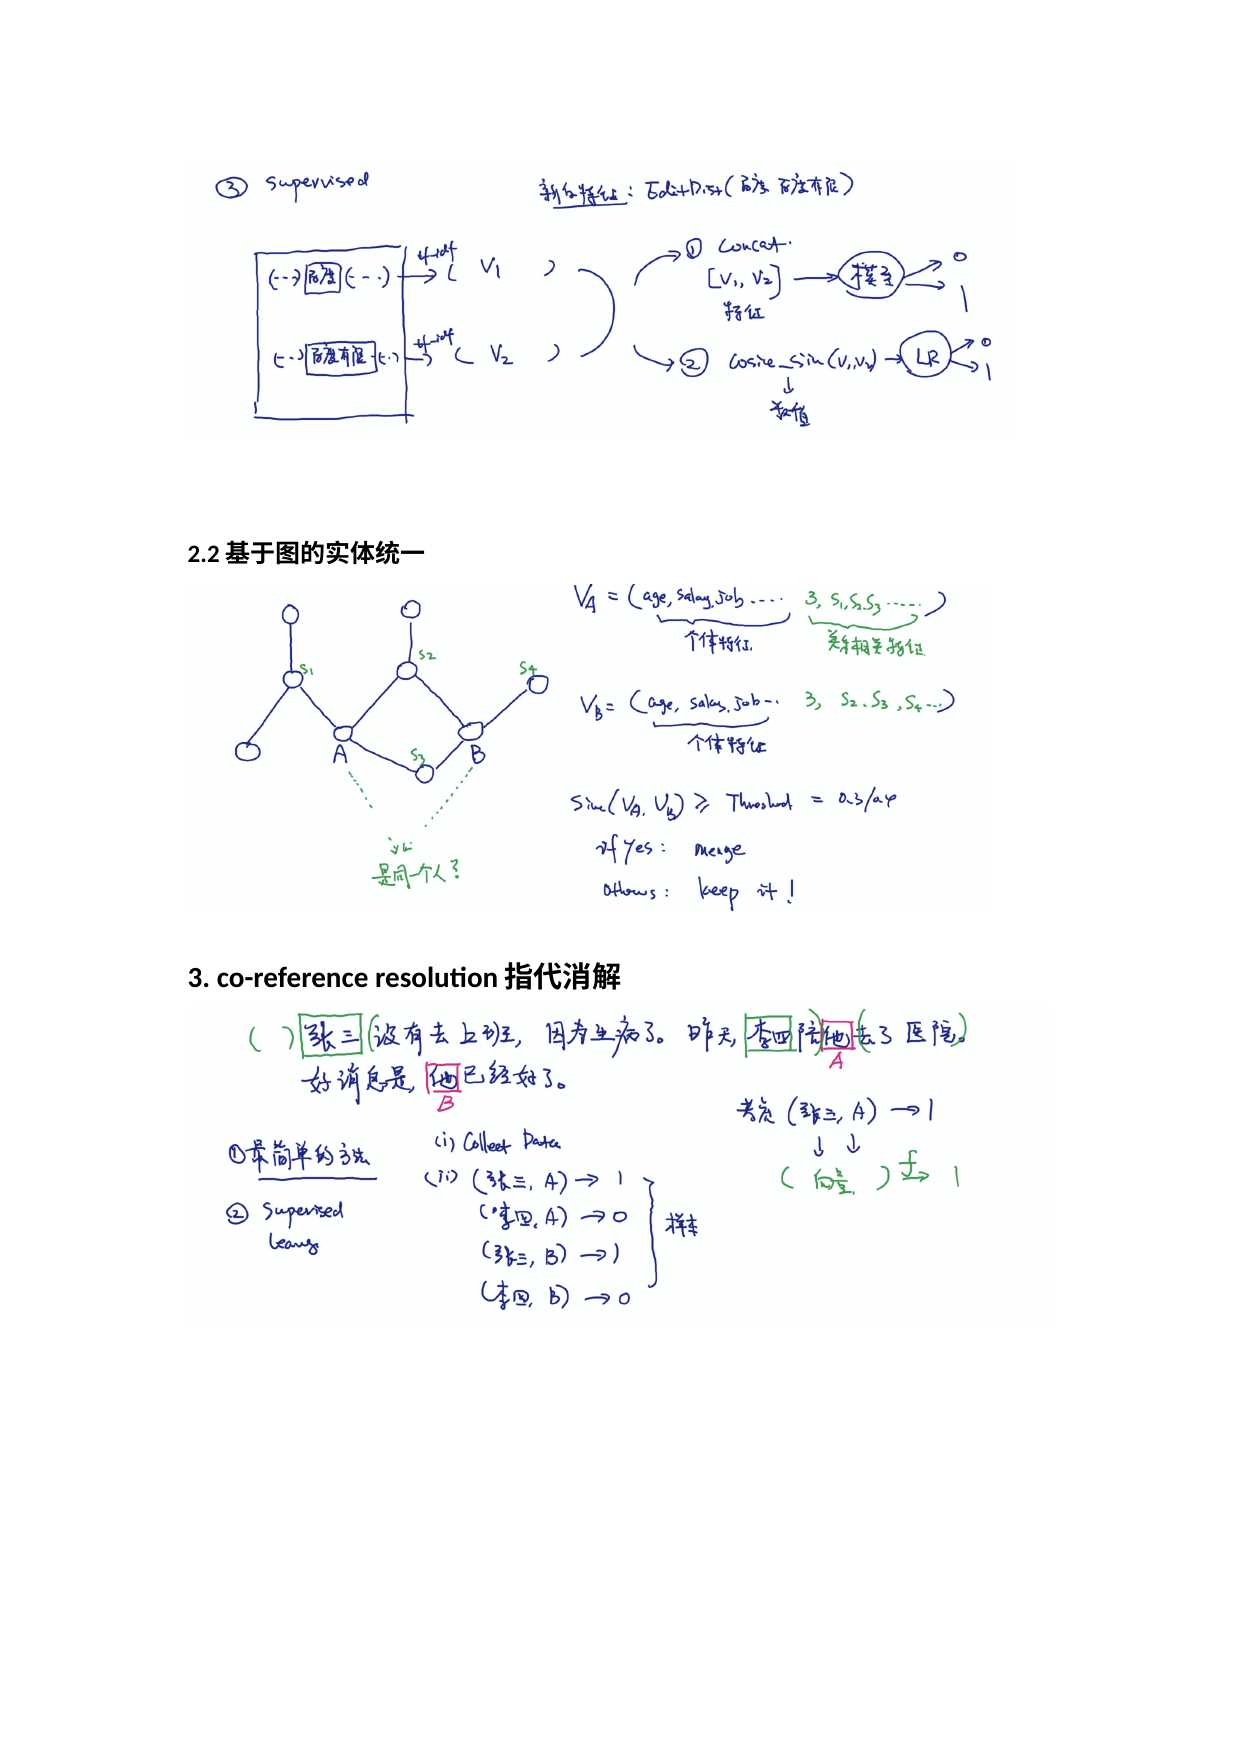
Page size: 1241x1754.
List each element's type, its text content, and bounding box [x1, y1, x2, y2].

picture [187, 1007, 1053, 1326]
text 3. co-reference resolution指代消解 [187, 942, 1053, 1007]
picture [187, 584, 991, 912]
picture [187, 162, 1014, 433]
text 2.2 基于图的实体统一 [187, 519, 1053, 584]
